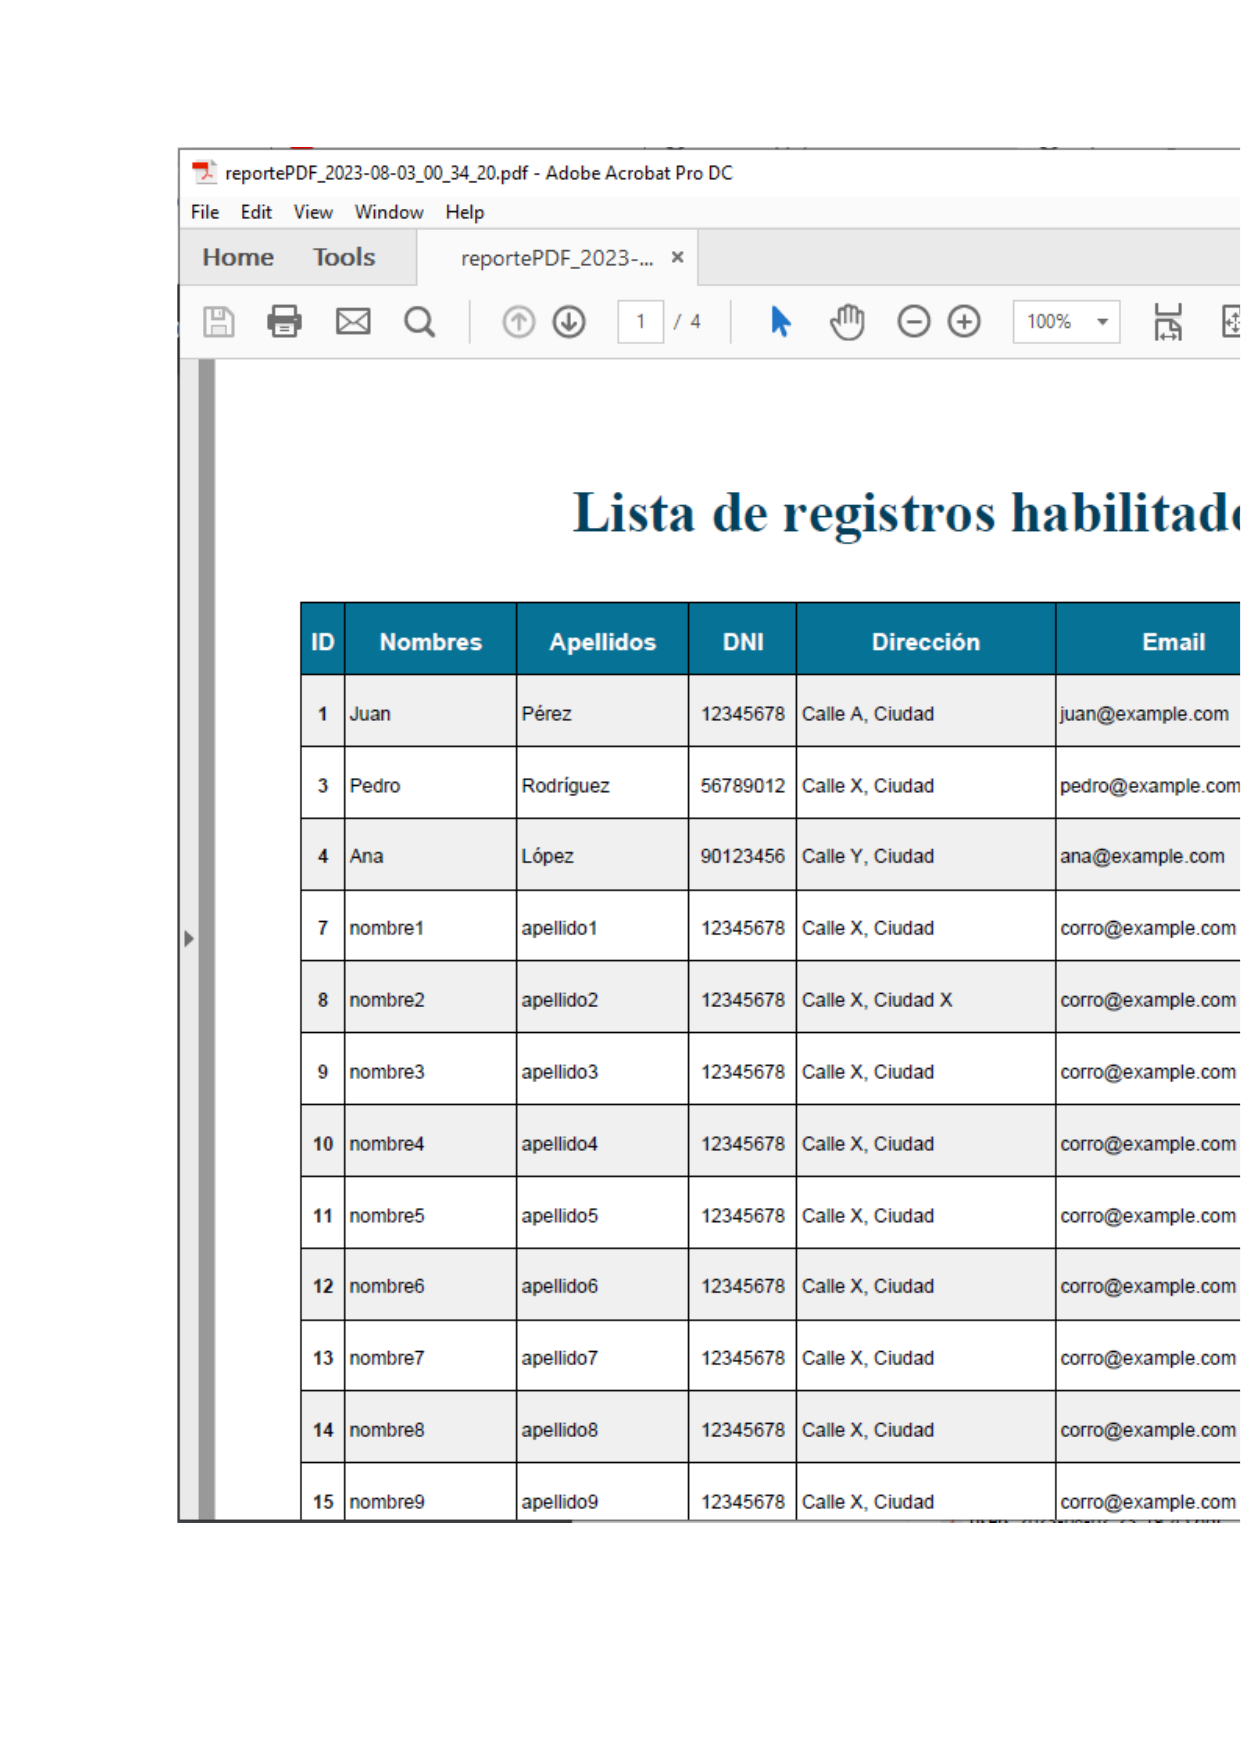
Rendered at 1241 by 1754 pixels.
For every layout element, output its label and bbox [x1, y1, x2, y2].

picture [177, 147, 1241, 1523]
picture [932, 633, 980, 650]
picture [313, 633, 334, 650]
picture [381, 633, 483, 650]
picture [1144, 633, 1205, 650]
picture [873, 633, 895, 650]
picture [550, 633, 656, 655]
picture [898, 638, 931, 650]
picture [724, 633, 764, 650]
